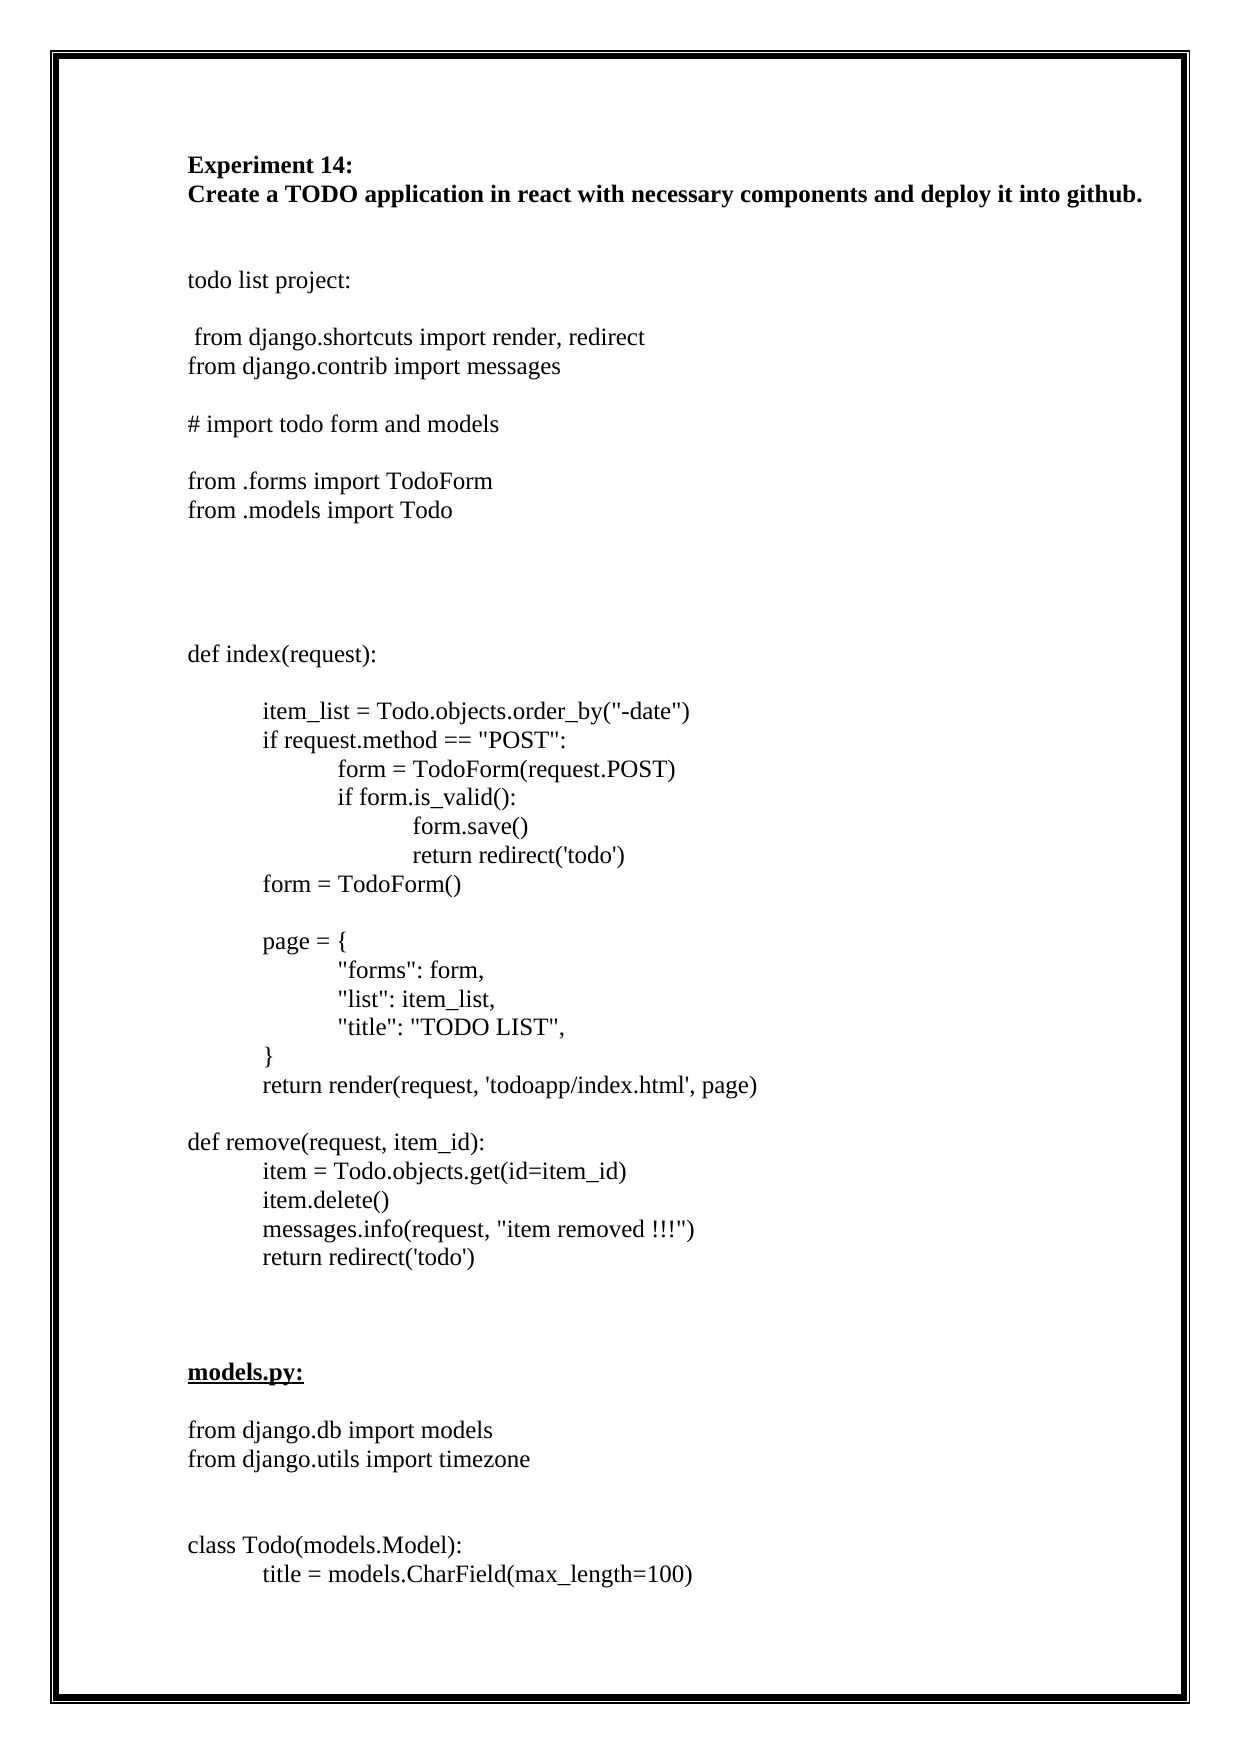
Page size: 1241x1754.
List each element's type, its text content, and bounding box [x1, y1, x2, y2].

text from .forms import TodoForm [187, 466, 1146, 495]
text from django.db import models [187, 1415, 1146, 1444]
text form = TodoForm(request.POST) [187, 754, 1146, 782]
text from django.utils import timezone [187, 1444, 1146, 1472]
text "list": item_list, [187, 984, 1146, 1012]
text def remove(request, item_id): [187, 1127, 1146, 1156]
text form.save() [187, 811, 1146, 840]
text } [187, 1041, 1146, 1070]
text return redirect('todo') [187, 1242, 1146, 1271]
text Create a TODO application in react with necessary components and deploy it into github. [187, 179, 1146, 207]
text item.delete() [187, 1185, 1146, 1214]
text form = TodoForm() [187, 869, 1146, 897]
text if form.is_valid(): [187, 782, 1146, 811]
text def index(request): [187, 639, 1146, 667]
text return redirect('todo') [187, 840, 1146, 869]
text item = Todo.objects.get(id=item_id) [187, 1156, 1146, 1185]
text from django.contrib import messages [187, 351, 1146, 380]
text models.py: [187, 1357, 1146, 1386]
text from django.shortcuts import render, redirect [187, 322, 1146, 351]
text page = { [187, 926, 1146, 955]
text Experiment 14: [187, 150, 1146, 179]
text if request.method == "POST": [187, 725, 1146, 754]
text messages.info(request, "item removed !!!") [187, 1214, 1146, 1242]
text "title": "TODO LIST", [187, 1012, 1146, 1041]
text item_list = Todo.objects.order_by("-date") [187, 696, 1146, 725]
text return render(request, 'todoapp/index.html', page) [187, 1070, 1146, 1099]
text from .models import Todo [187, 495, 1146, 524]
text class Todo(models.Model): [187, 1530, 1146, 1559]
text # import todo form and models [187, 409, 1146, 437]
text "forms": form, [187, 955, 1146, 984]
text title = models.CharField(max_length=100) [187, 1559, 1146, 1587]
text todo list project: [187, 265, 1146, 294]
